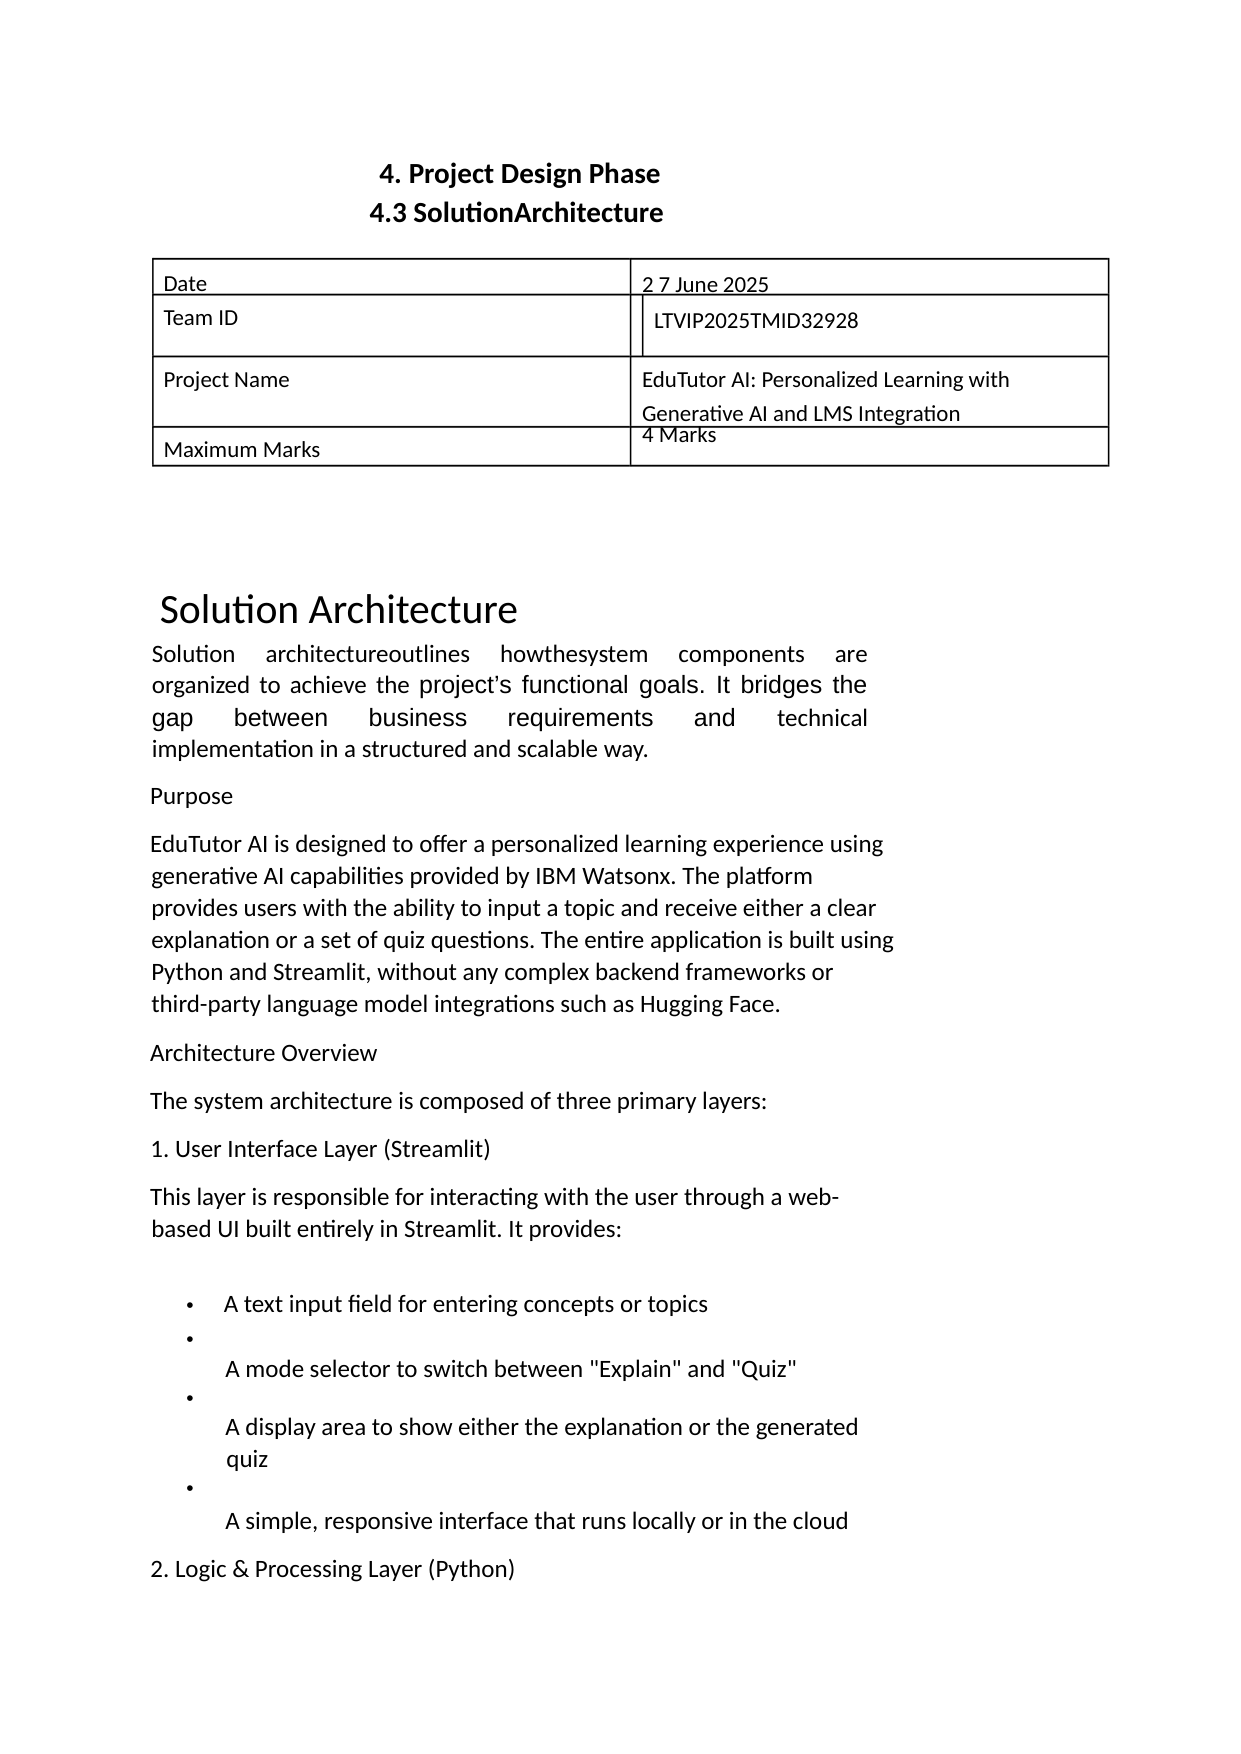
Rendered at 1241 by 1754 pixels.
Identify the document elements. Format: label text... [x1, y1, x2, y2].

text • [186, 1386, 921, 1410]
list Project Design Phase [320, 155, 719, 191]
text Purpose [150, 780, 895, 811]
text The system architecture is composed of three primary layers: [150, 1085, 895, 1115]
text • [186, 1327, 921, 1351]
text This layer is responsible for interacting with the user through a web-based UI built entirely in Streamlit. It provides: [150, 1181, 895, 1244]
text A mode selector to switch between "Explain" and "Quiz" [225, 1353, 895, 1383]
text Architecture Overview [150, 1037, 895, 1067]
subtitle Solution Architecture [150, 583, 921, 634]
list A text input field for entering concepts or topics [186, 1288, 919, 1319]
text • [186, 1476, 921, 1500]
text A simple, responsive interface that runs locally or in the cloud [225, 1505, 895, 1536]
text Solution architectureoutlines howthesystem components are organized to achieve the project’s functional goals. It bridges the gap between business requirements and technical implementation in a structured and scalable way. [152, 638, 868, 764]
text EduTutor AI is designed to offer a personalized learning experience using generative AI capabilities provided by IBM Watsonx. The platform provides users with the ability to input a topic and receive either a clear explanation or a set of quiz questions. The entire application is built using Python and Streamlit, without any complex backend frameworks or third-party language model integrations such as Hugging Face. [150, 828, 895, 1019]
text A display area to show either the explanation or the generated quiz [225, 1412, 895, 1474]
text 4.3 SolutionArchitecture [320, 194, 713, 229]
list Logic & Processing Layer (Python) [150, 1553, 895, 1584]
list User Interface Layer (Streamlit) [150, 1133, 895, 1164]
picture [141, 247, 1120, 477]
